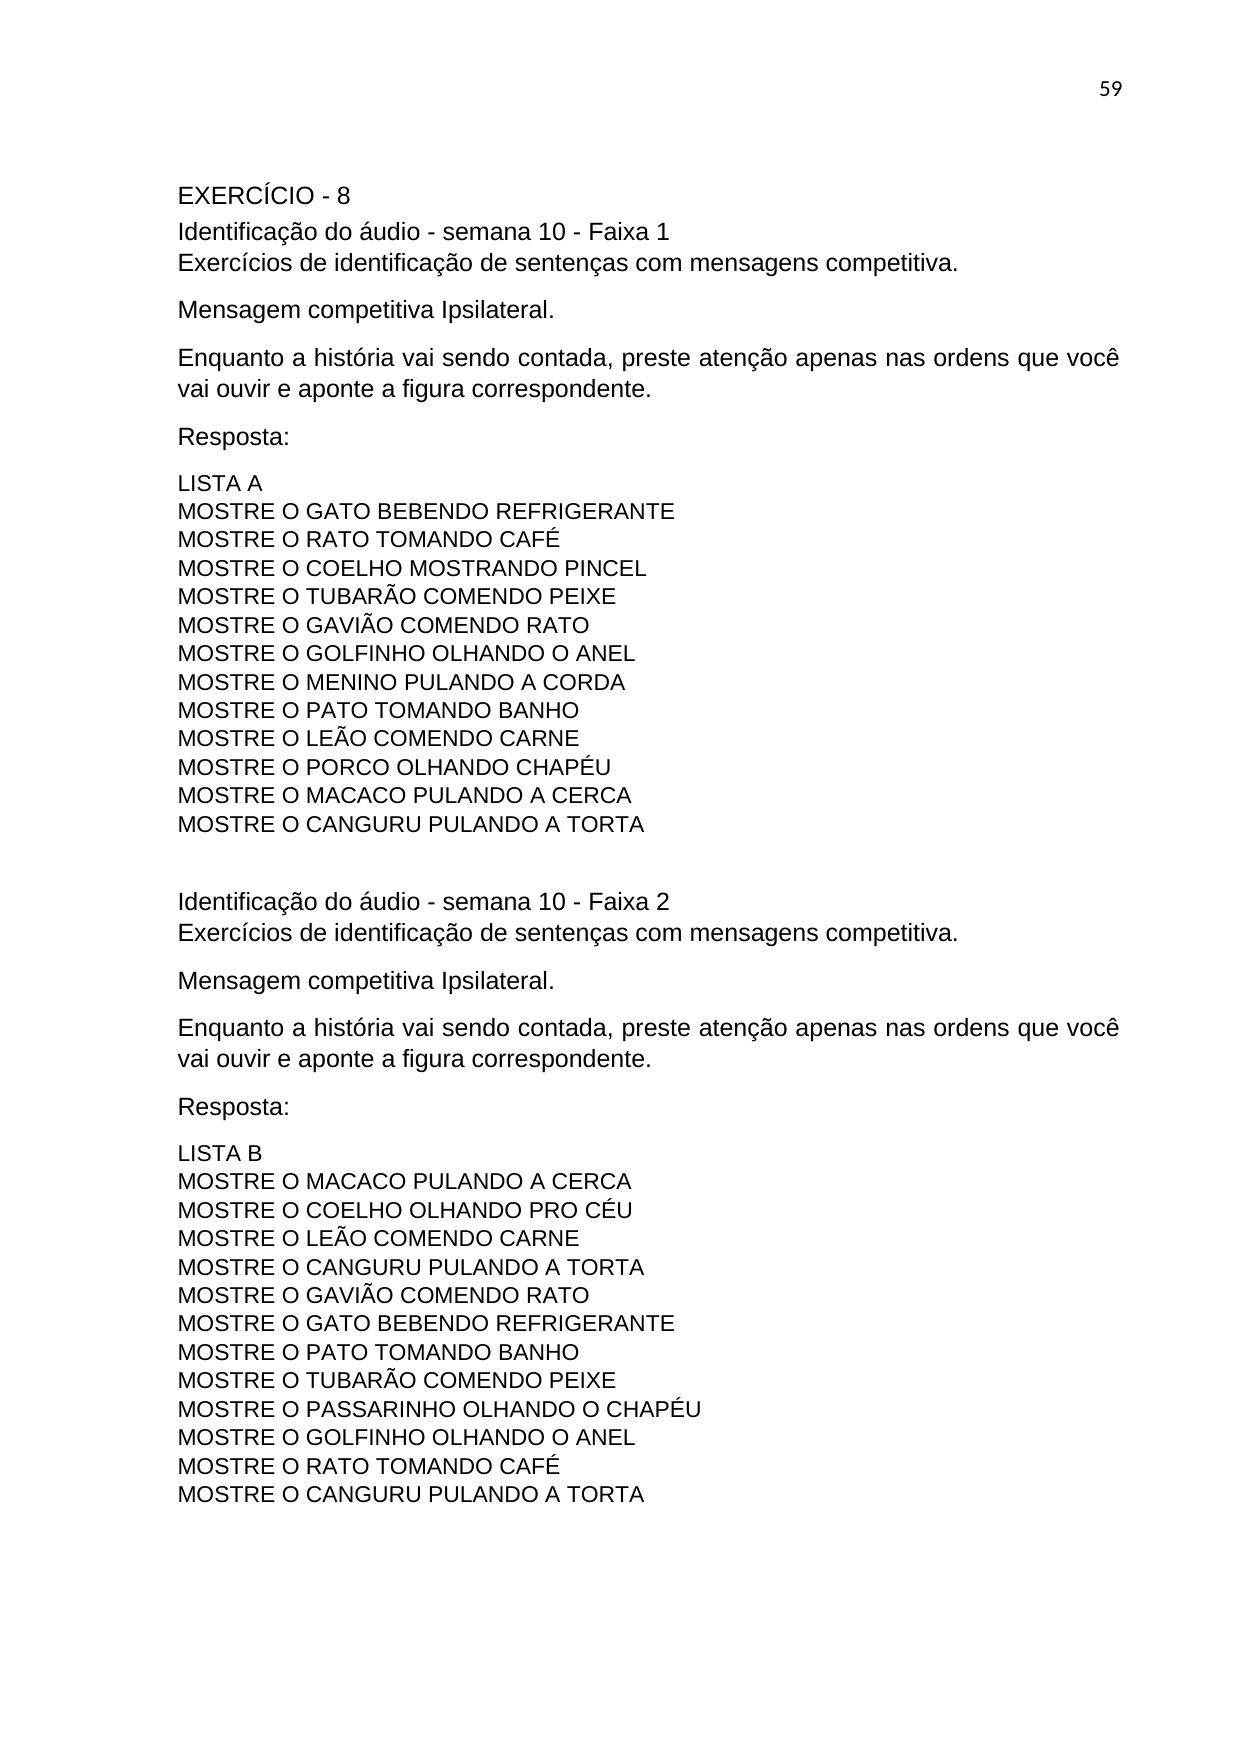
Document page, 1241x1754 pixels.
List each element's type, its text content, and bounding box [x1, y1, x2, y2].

subtitle Identificação do áudio - semana 10 - Faixa 1 [177, 217, 1122, 245]
text Resposta: [177, 1092, 1122, 1121]
text Resposta: [177, 422, 1122, 451]
text MOSTRE O RATO TOMANDO CAFÉ [177, 526, 1122, 553]
text MOSTRE O CANGURU PULANDO A TORTA [177, 1481, 1122, 1507]
text MOSTRE O GAVIÃO COMENDO RATO [177, 612, 1122, 638]
text MOSTRE O PATO TOMANDO BANHO [177, 697, 1122, 723]
text MOSTRE O PASSARINHO OLHANDO O CHAPÉU [177, 1396, 1122, 1422]
text MOSTRE O GATO BEBENDO REFRIGERANTE [177, 1310, 1122, 1337]
text MOSTRE O MACACO PULANDO A CERCA [177, 782, 1122, 809]
text Mensagem competitiva Ipsilateral. [177, 966, 1122, 994]
text LISTA B [177, 1140, 1122, 1166]
text MOSTRE O LEÃO COMENDO CARNE [177, 1225, 1122, 1251]
text MOSTRE O COELHO MOSTRANDO PINCEL [177, 555, 1122, 581]
text Mensagem competitiva Ipsilateral. [177, 295, 1122, 324]
text MOSTRE O GOLFINHO OLHANDO O ANEL [177, 1424, 1122, 1451]
text Enquanto a história vai sendo contada, preste atenção apenas nas ordens que você vai ouvir e aponte a figura correspondente. [177, 1013, 1122, 1073]
text MOSTRE O GOLFINHO OLHANDO O ANEL [177, 640, 1122, 666]
text MOSTRE O MACACO PULANDO A CERCA [177, 1168, 1122, 1194]
text MOSTRE O TUBARÃO COMENDO PEIXE [177, 1367, 1122, 1394]
text MOSTRE O MENINO PULANDO A CORDA [177, 668, 1122, 695]
text MOSTRE O GATO BEBENDO REFRIGERANTE [177, 498, 1122, 524]
text MOSTRE O COELHO OLHANDO PRO CÉU [177, 1197, 1122, 1223]
text MOSTRE O GAVIÃO COMENDO RATO [177, 1282, 1122, 1308]
text MOSTRE O TUBARÃO COMENDO PEIXE [177, 583, 1122, 609]
text MOSTRE O CANGURU PULANDO A TORTA [177, 1253, 1122, 1280]
text MOSTRE O LEÃO COMENDO CARNE [177, 725, 1122, 752]
text MOSTRE O PATO TOMANDO BANHO [177, 1339, 1122, 1365]
text Exercícios de identificação de sentenças com mensagens competitiva. [177, 918, 1122, 947]
text Exercícios de identificação de sentenças com mensagens competitiva. [177, 248, 1122, 276]
text MOSTRE O RATO TOMANDO CAFÉ [177, 1453, 1122, 1479]
text MOSTRE O PORCO OLHANDO CHAPÉU [177, 754, 1122, 780]
text LISTA A [177, 469, 1122, 496]
text Enquanto a história vai sendo contada, preste atenção apenas nas ordens que você vai ouvir e aponte a figura correspondente. [177, 343, 1122, 403]
subtitle EXERCÍCIO - 8 [177, 181, 1122, 210]
subtitle Identificação do áudio - semana 10 - Faixa 2 [177, 887, 1122, 916]
text MOSTRE O CANGURU PULANDO A TORTA [177, 811, 1122, 837]
